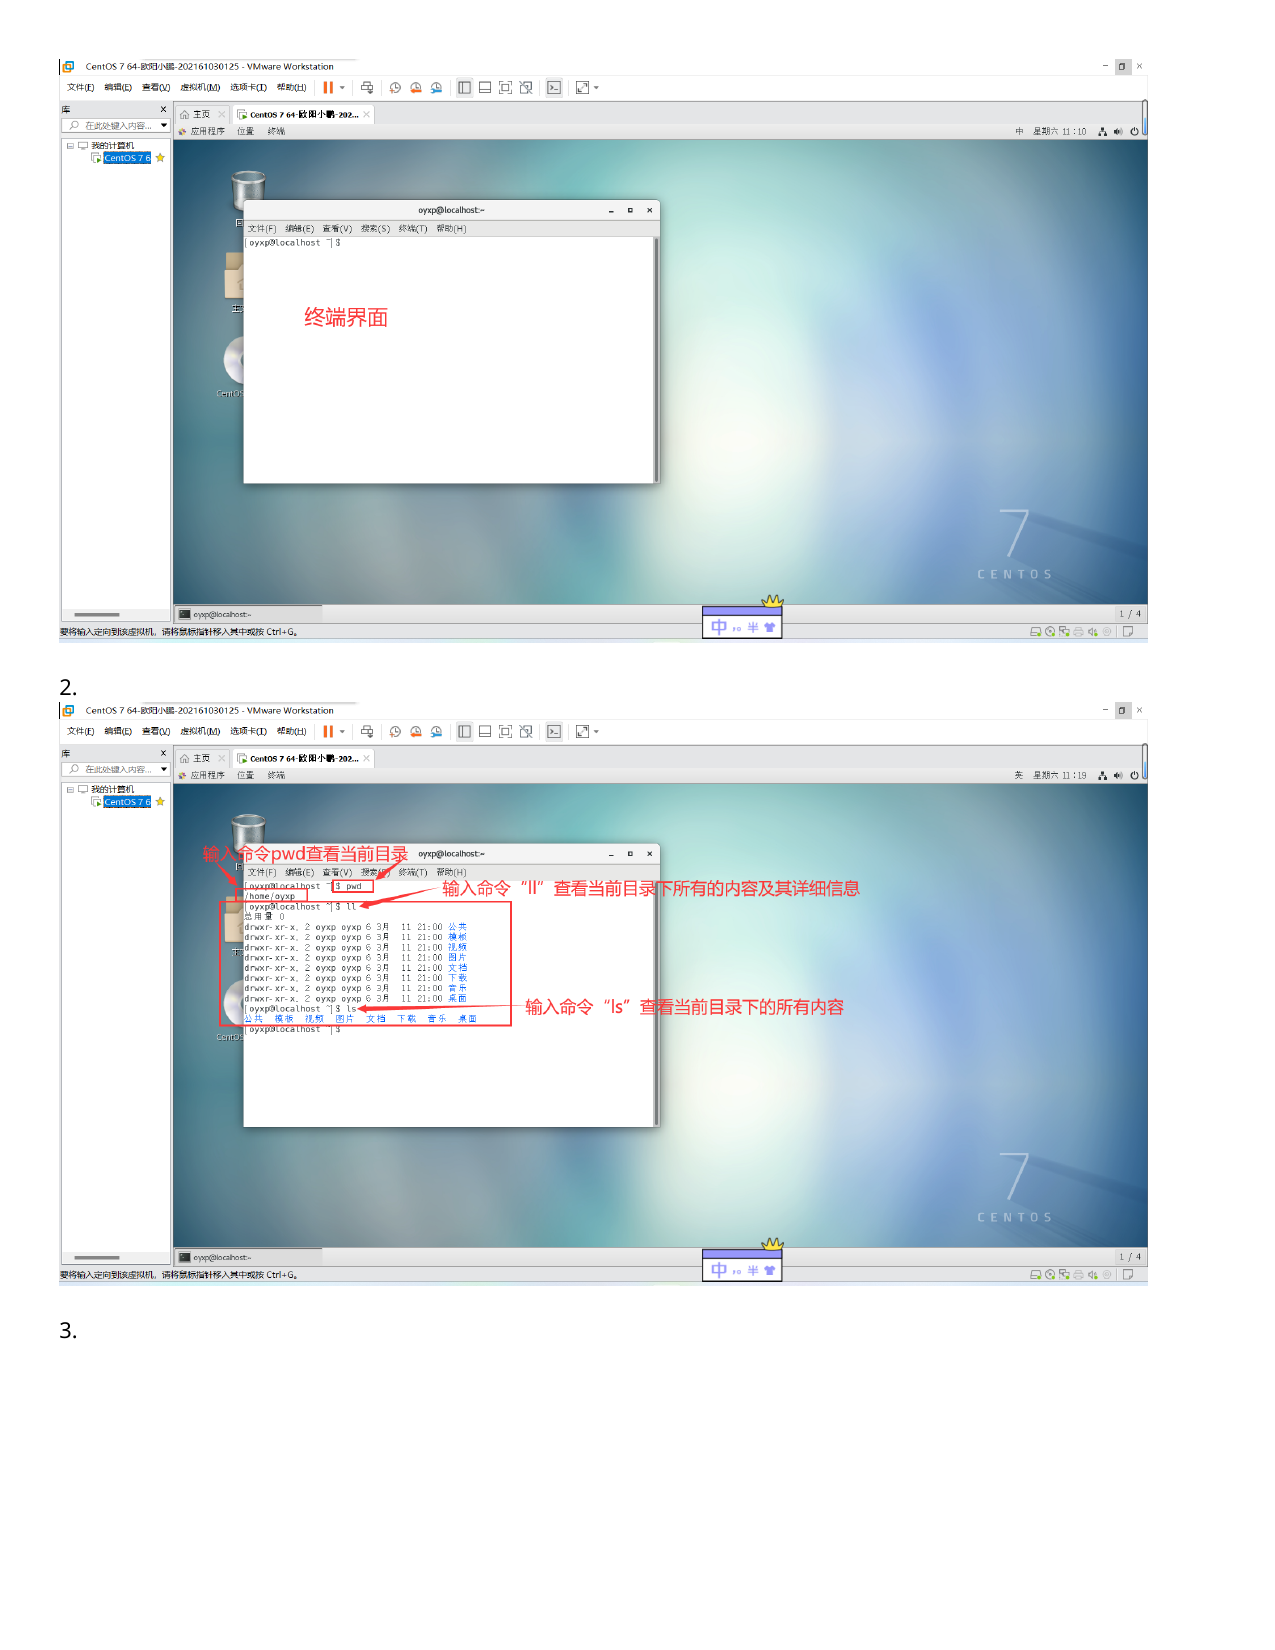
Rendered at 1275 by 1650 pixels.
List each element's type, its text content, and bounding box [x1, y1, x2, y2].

text 2. [59, 672, 1148, 702]
picture [59, 59, 1148, 643]
picture [59, 702, 1148, 1286]
text 3. [59, 1316, 1148, 1345]
